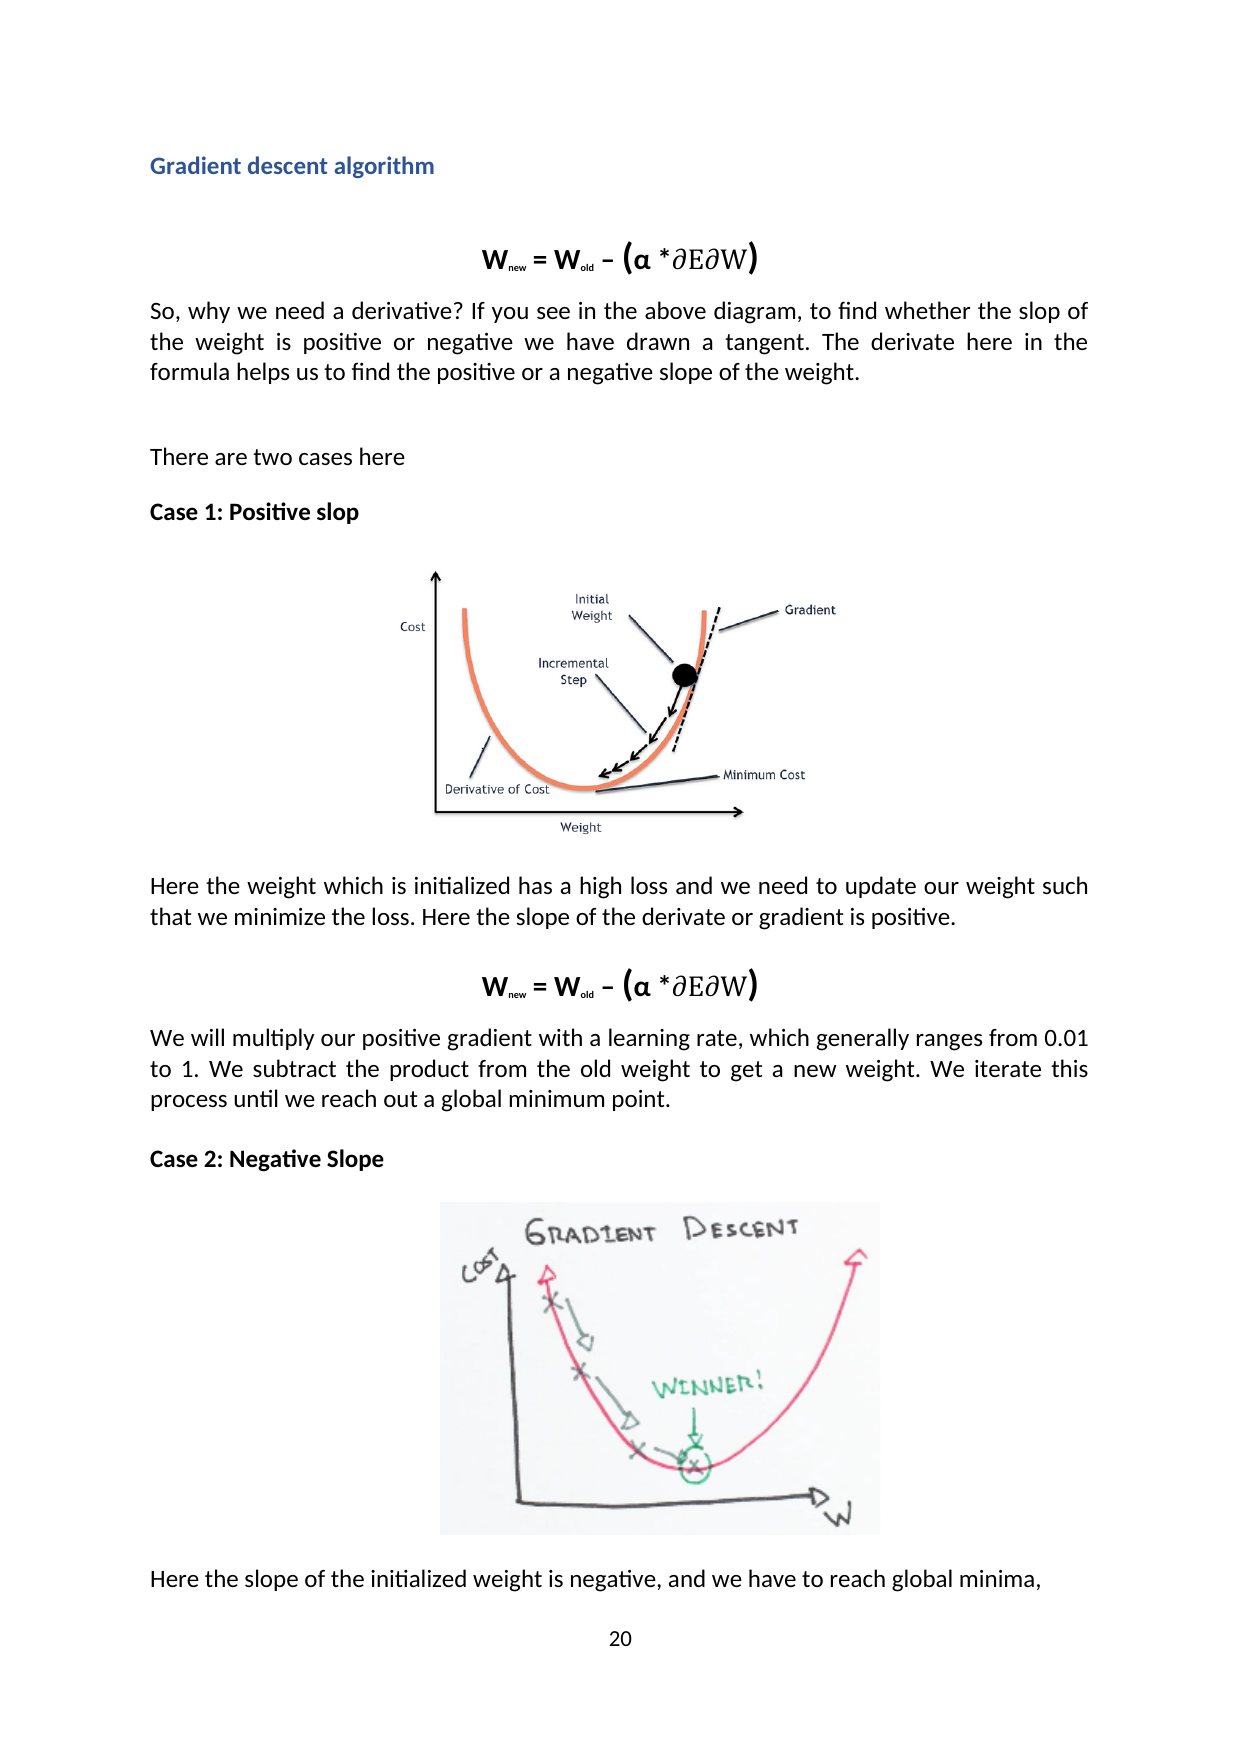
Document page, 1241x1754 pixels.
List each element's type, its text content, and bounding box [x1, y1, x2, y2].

text We will multiply our positive gradient with a learning rate, which generally ranges from 0.01 to 1. We subtract the product from the old weight to get a new weight. We iterate this process until we reach out a global minimum point. [150, 1022, 1090, 1114]
text There are two cases here [150, 441, 1090, 471]
text So, why we need a derivative? If you see in the above diagram, to find whether the slop of the weight is positive or negative we have drawn a tangent. The derivate here in the formula helps us to find the positive or a negative slope of the weight. [150, 295, 1090, 387]
text Case 2: Negative Slope [150, 1143, 1090, 1173]
text Gradient descent algorithm [150, 150, 1090, 181]
text Here the weight which is initialized has a high loss and we need to update our weight such that we minimize the loss. Here the slope of the derivate or gradient is positive. [150, 870, 1090, 931]
text Case 1: Positive slop [150, 496, 1090, 527]
text Wnew = Wold – (α *∂E∂W) [150, 960, 1090, 1006]
text Here the slope of the initialized weight is negative, and we have to reach global minima, [150, 1563, 1090, 1594]
text Wnew = Wold – (α *∂E∂W) [150, 233, 1090, 279]
picture [396, 555, 845, 842]
picture [439, 1202, 881, 1535]
